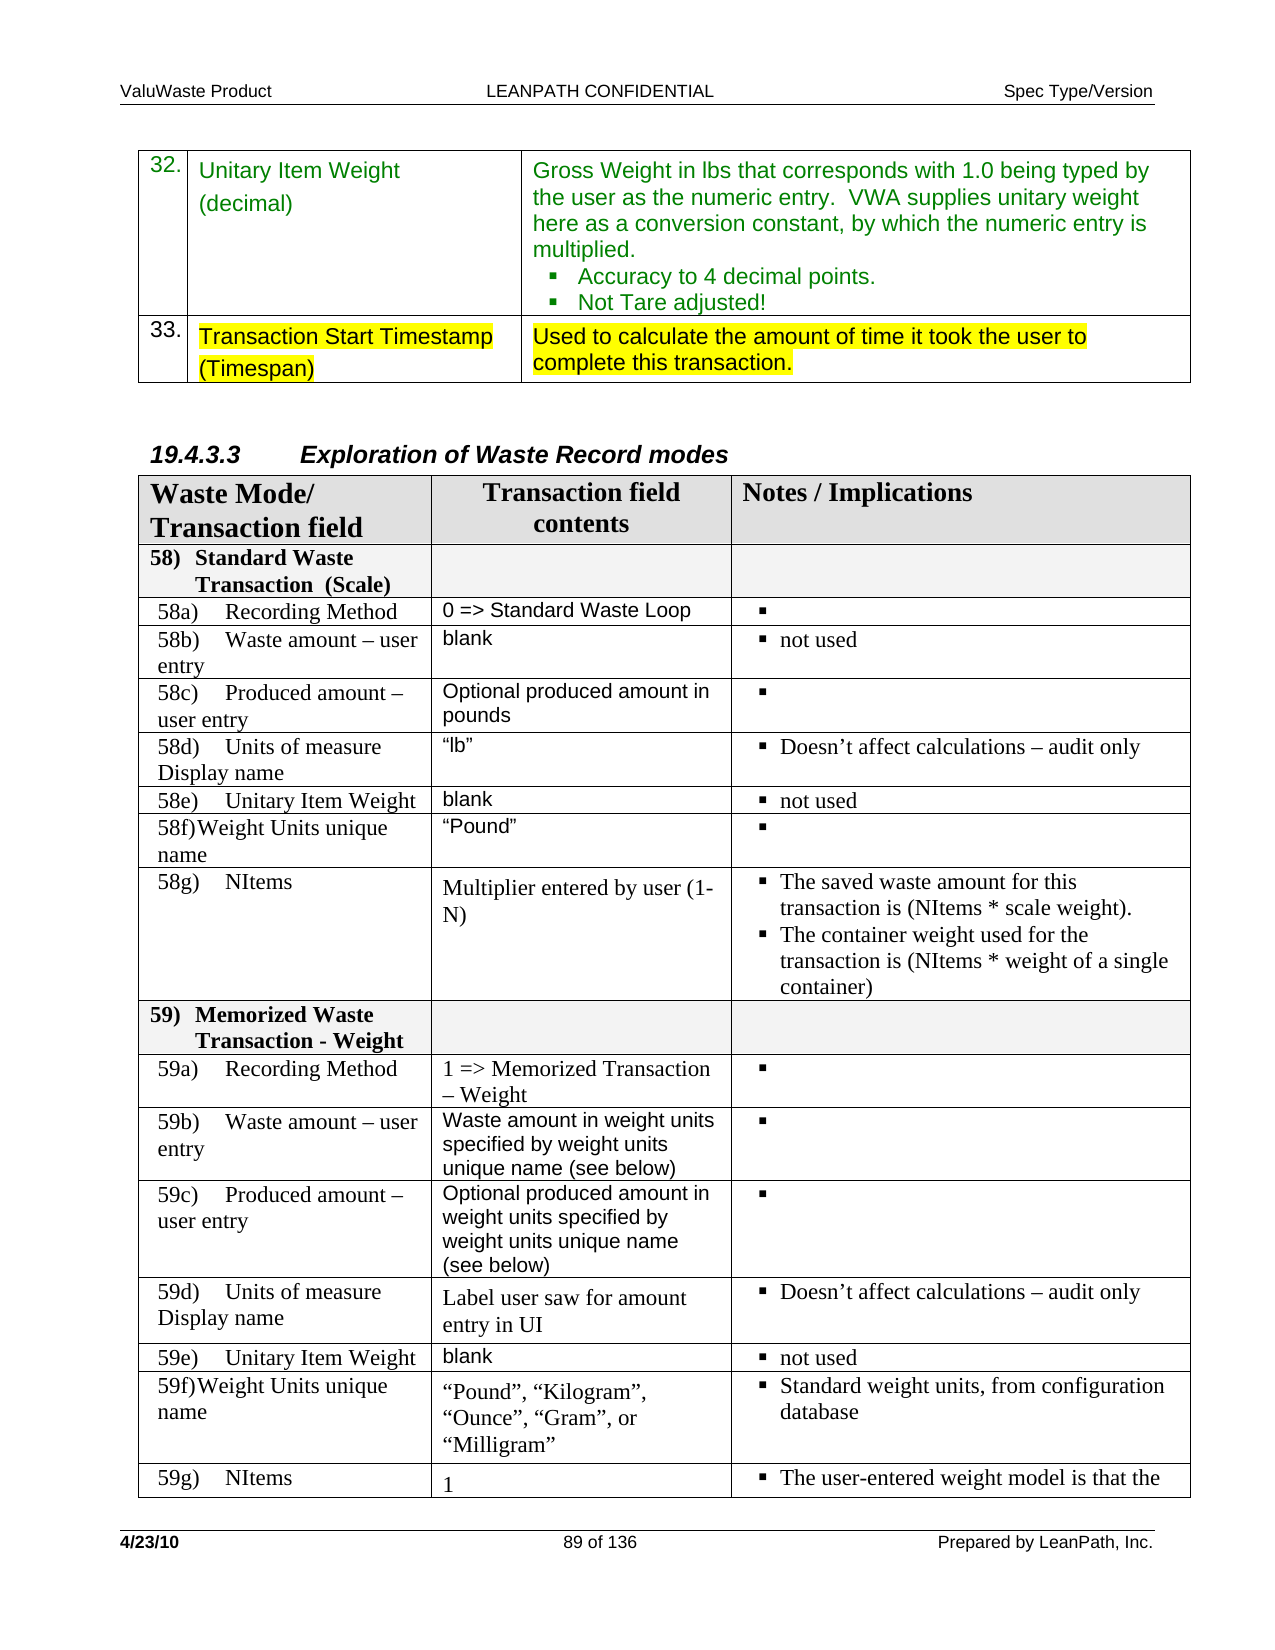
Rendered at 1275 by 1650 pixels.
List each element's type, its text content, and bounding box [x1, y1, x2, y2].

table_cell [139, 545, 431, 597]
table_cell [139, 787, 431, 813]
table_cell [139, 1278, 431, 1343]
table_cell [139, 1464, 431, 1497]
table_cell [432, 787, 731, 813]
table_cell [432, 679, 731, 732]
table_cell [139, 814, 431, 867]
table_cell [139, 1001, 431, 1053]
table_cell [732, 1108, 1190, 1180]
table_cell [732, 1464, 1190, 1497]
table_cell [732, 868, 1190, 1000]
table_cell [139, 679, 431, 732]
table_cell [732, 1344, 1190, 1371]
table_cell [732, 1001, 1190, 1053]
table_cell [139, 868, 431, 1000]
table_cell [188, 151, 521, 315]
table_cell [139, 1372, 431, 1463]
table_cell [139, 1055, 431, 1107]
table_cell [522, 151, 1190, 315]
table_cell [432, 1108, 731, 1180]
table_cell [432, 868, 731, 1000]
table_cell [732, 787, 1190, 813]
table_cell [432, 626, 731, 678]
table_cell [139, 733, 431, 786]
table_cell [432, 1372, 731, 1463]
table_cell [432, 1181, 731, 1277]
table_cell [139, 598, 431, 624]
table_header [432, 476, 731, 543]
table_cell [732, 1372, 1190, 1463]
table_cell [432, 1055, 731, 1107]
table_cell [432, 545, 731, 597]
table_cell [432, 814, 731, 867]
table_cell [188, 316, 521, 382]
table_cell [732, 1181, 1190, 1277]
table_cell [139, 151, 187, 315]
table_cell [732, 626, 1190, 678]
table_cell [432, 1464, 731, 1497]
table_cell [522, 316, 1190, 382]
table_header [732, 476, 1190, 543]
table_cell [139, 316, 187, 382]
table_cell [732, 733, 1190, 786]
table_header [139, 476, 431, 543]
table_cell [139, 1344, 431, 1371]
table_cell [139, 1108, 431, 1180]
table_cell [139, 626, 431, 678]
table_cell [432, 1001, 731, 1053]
subtitle Exploration of Waste Record modes [150, 440, 1125, 469]
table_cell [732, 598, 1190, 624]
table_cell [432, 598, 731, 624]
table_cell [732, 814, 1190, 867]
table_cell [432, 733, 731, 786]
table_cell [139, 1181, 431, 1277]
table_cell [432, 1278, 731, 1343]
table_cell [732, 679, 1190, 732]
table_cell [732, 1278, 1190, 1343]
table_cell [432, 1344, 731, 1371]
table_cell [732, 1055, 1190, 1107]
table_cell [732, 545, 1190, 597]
